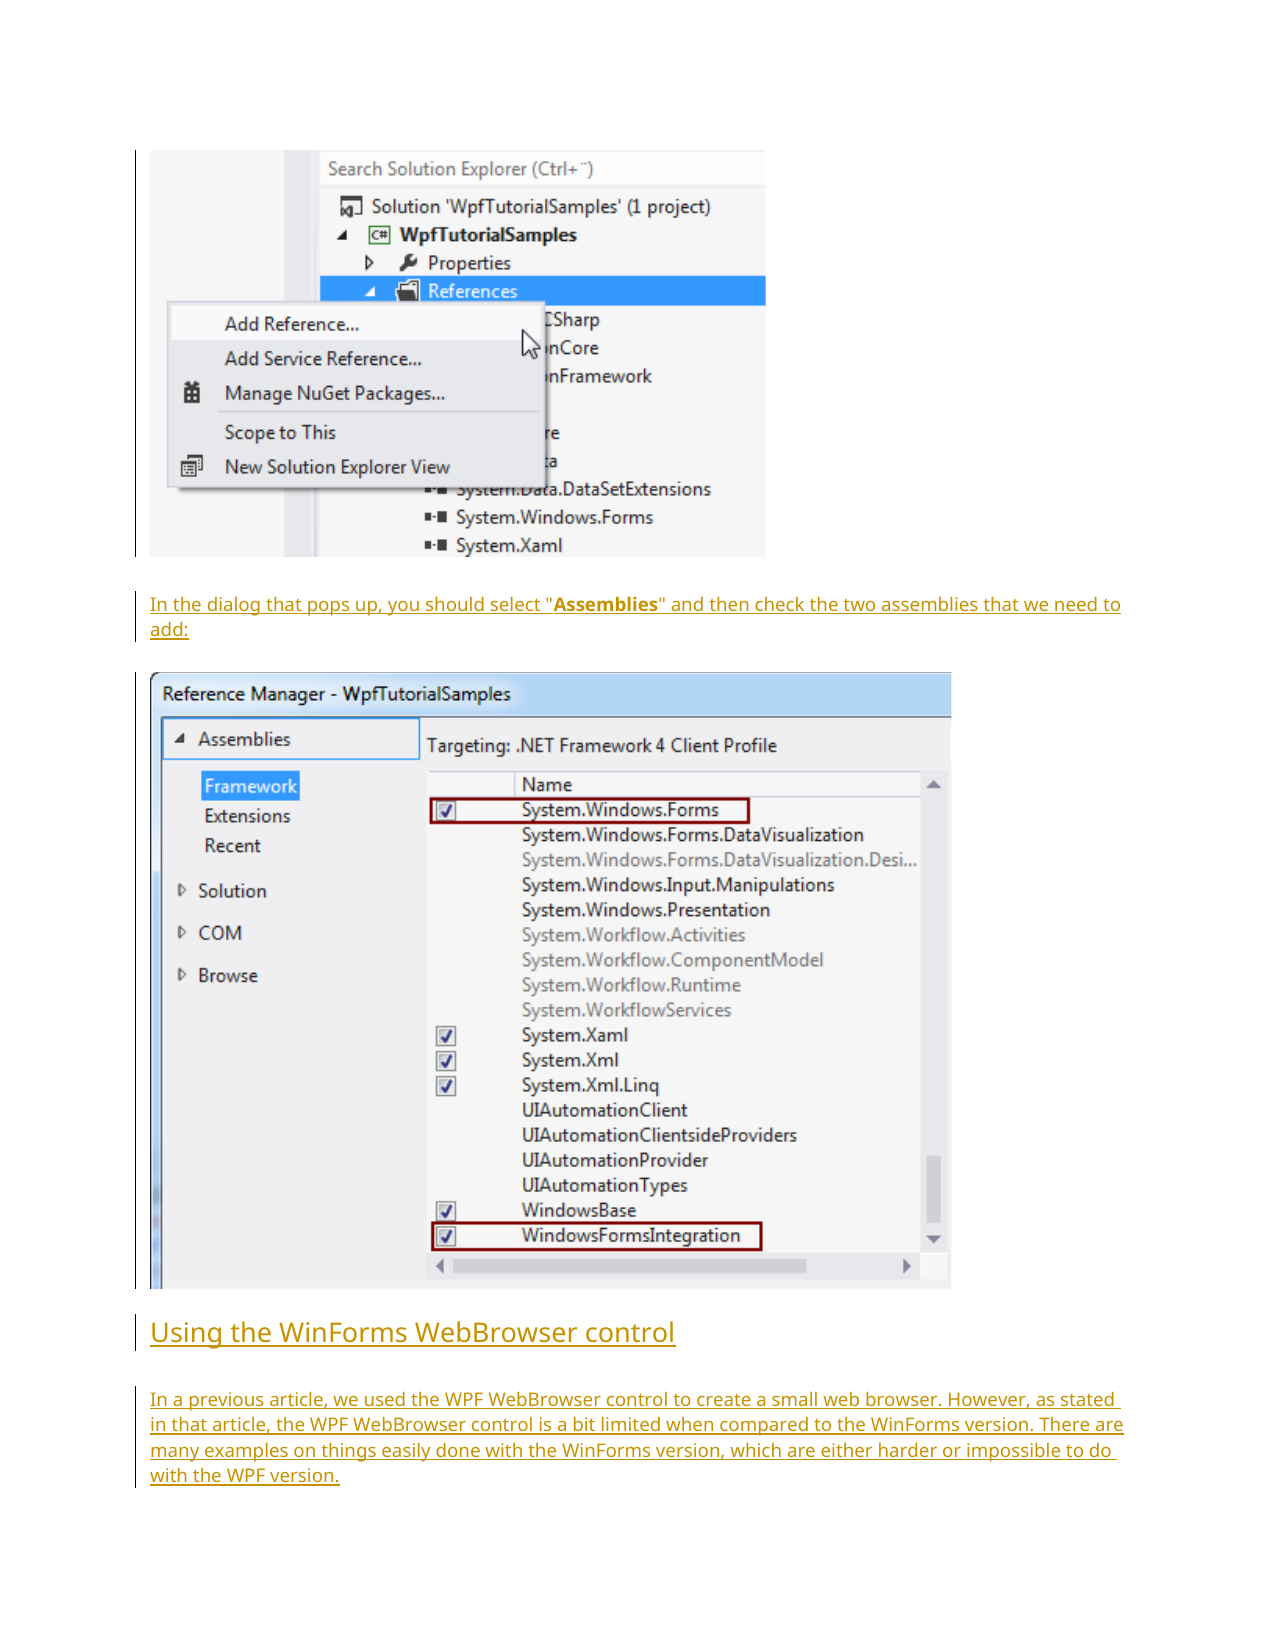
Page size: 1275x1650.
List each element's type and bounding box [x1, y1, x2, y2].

picture [150, 672, 952, 1289]
picture [150, 150, 766, 557]
